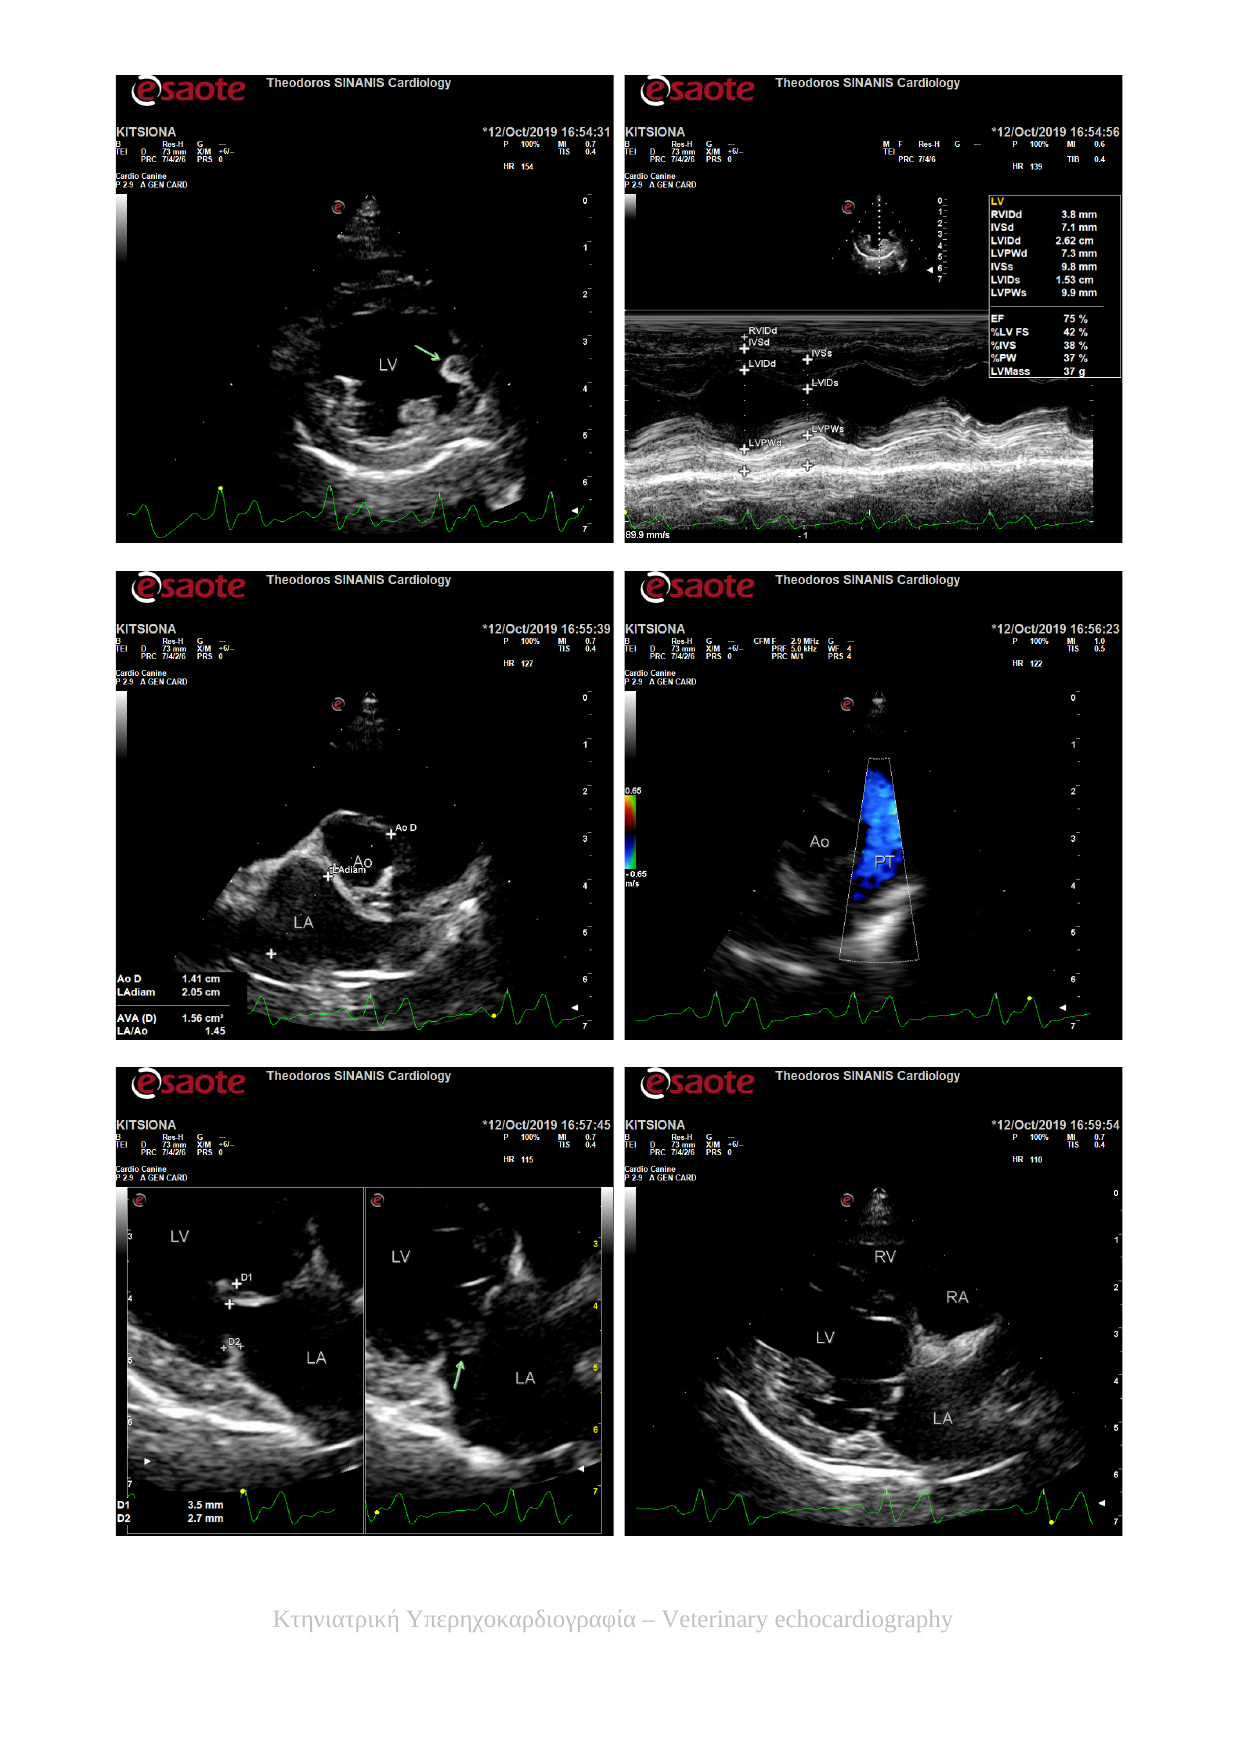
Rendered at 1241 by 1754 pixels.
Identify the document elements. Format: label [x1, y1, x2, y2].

picture [115, 75, 614, 543]
picture [624, 571, 1123, 1040]
picture [115, 571, 614, 1040]
picture [624, 75, 1123, 543]
picture [115, 1067, 614, 1536]
picture [624, 1067, 1123, 1536]
